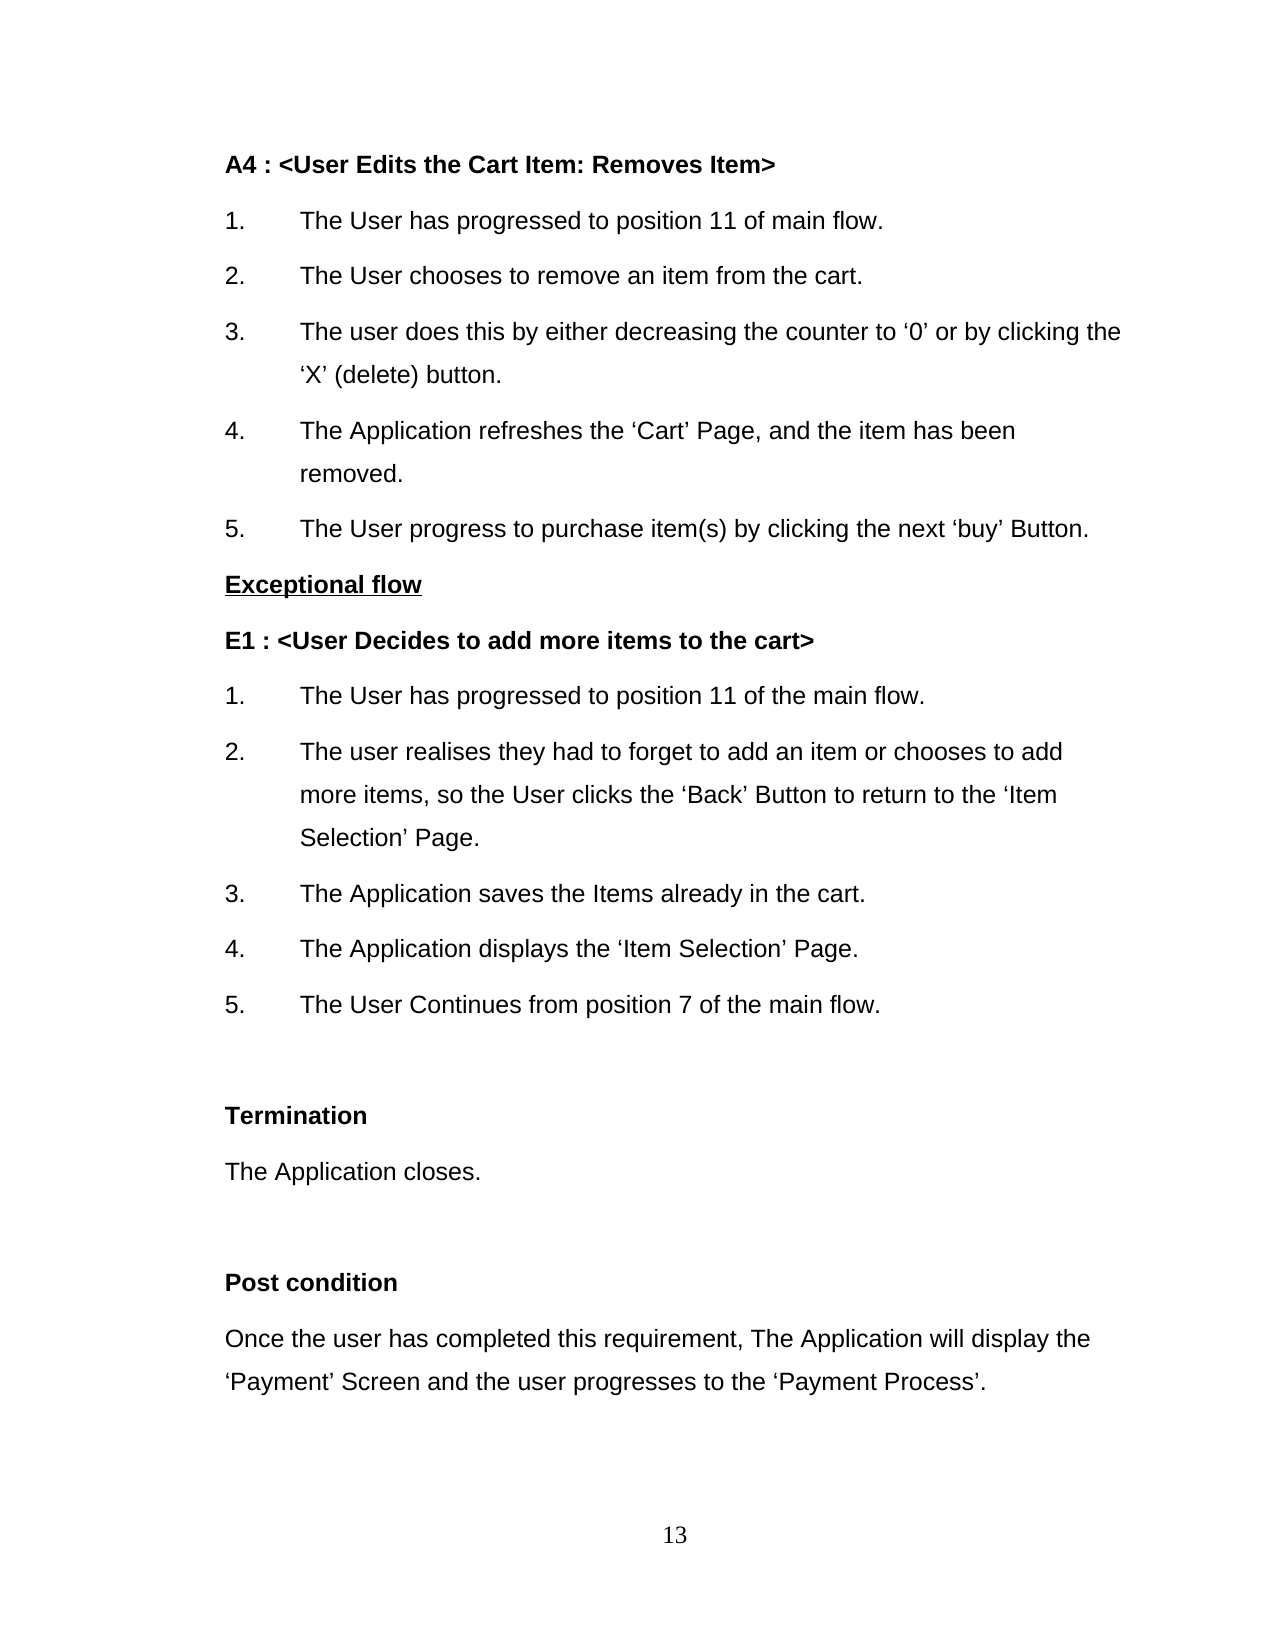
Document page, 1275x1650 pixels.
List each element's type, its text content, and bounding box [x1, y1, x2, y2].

text 3. The Application saves the Items already in the cart. [224, 879, 1125, 907]
text A4 : <User Edits the Cart Item: Removes Item> [224, 150, 1125, 179]
text Once the user has completed this requirement, The Application will display the ‘Payment’ Screen and the user progresses to the ‘Payment Process’. [224, 1324, 1125, 1396]
text 1. The User has progressed to position 11 of main flow. [224, 206, 1125, 234]
text Post condition [224, 1268, 1125, 1297]
text 4. The Application displays the ‘Item Selection’ Page. [224, 934, 1125, 963]
text Termination [224, 1101, 1125, 1130]
text 5. The User Continues from position 7 of the main flow. [224, 990, 1125, 1019]
text Exceptional flow [224, 570, 1125, 599]
text The Application closes. [224, 1157, 1125, 1186]
text E1 : <User Decides to add more items to the cart> [224, 626, 1125, 654]
text 2. The user realises they had to forget to add an item or chooses to add more items, so the User clicks the ‘Back’ Button to return to the ‘Item Selection’ Page. [224, 737, 1125, 852]
text 4. The Application refreshes the ‘Cart’ Page, and the item has been removed. [224, 416, 1125, 487]
text 5. The User progress to purchase item(s) by clicking the next ‘buy’ Button. [224, 514, 1125, 543]
text 3. The user does this by either decreasing the counter to ‘0’ or by clicking the ‘X’ (delete) button. [224, 317, 1125, 389]
text 2. The User chooses to remove an item from the cart. [224, 261, 1125, 290]
text 1. The User has progressed to position 11 of the main flow. [224, 681, 1125, 710]
